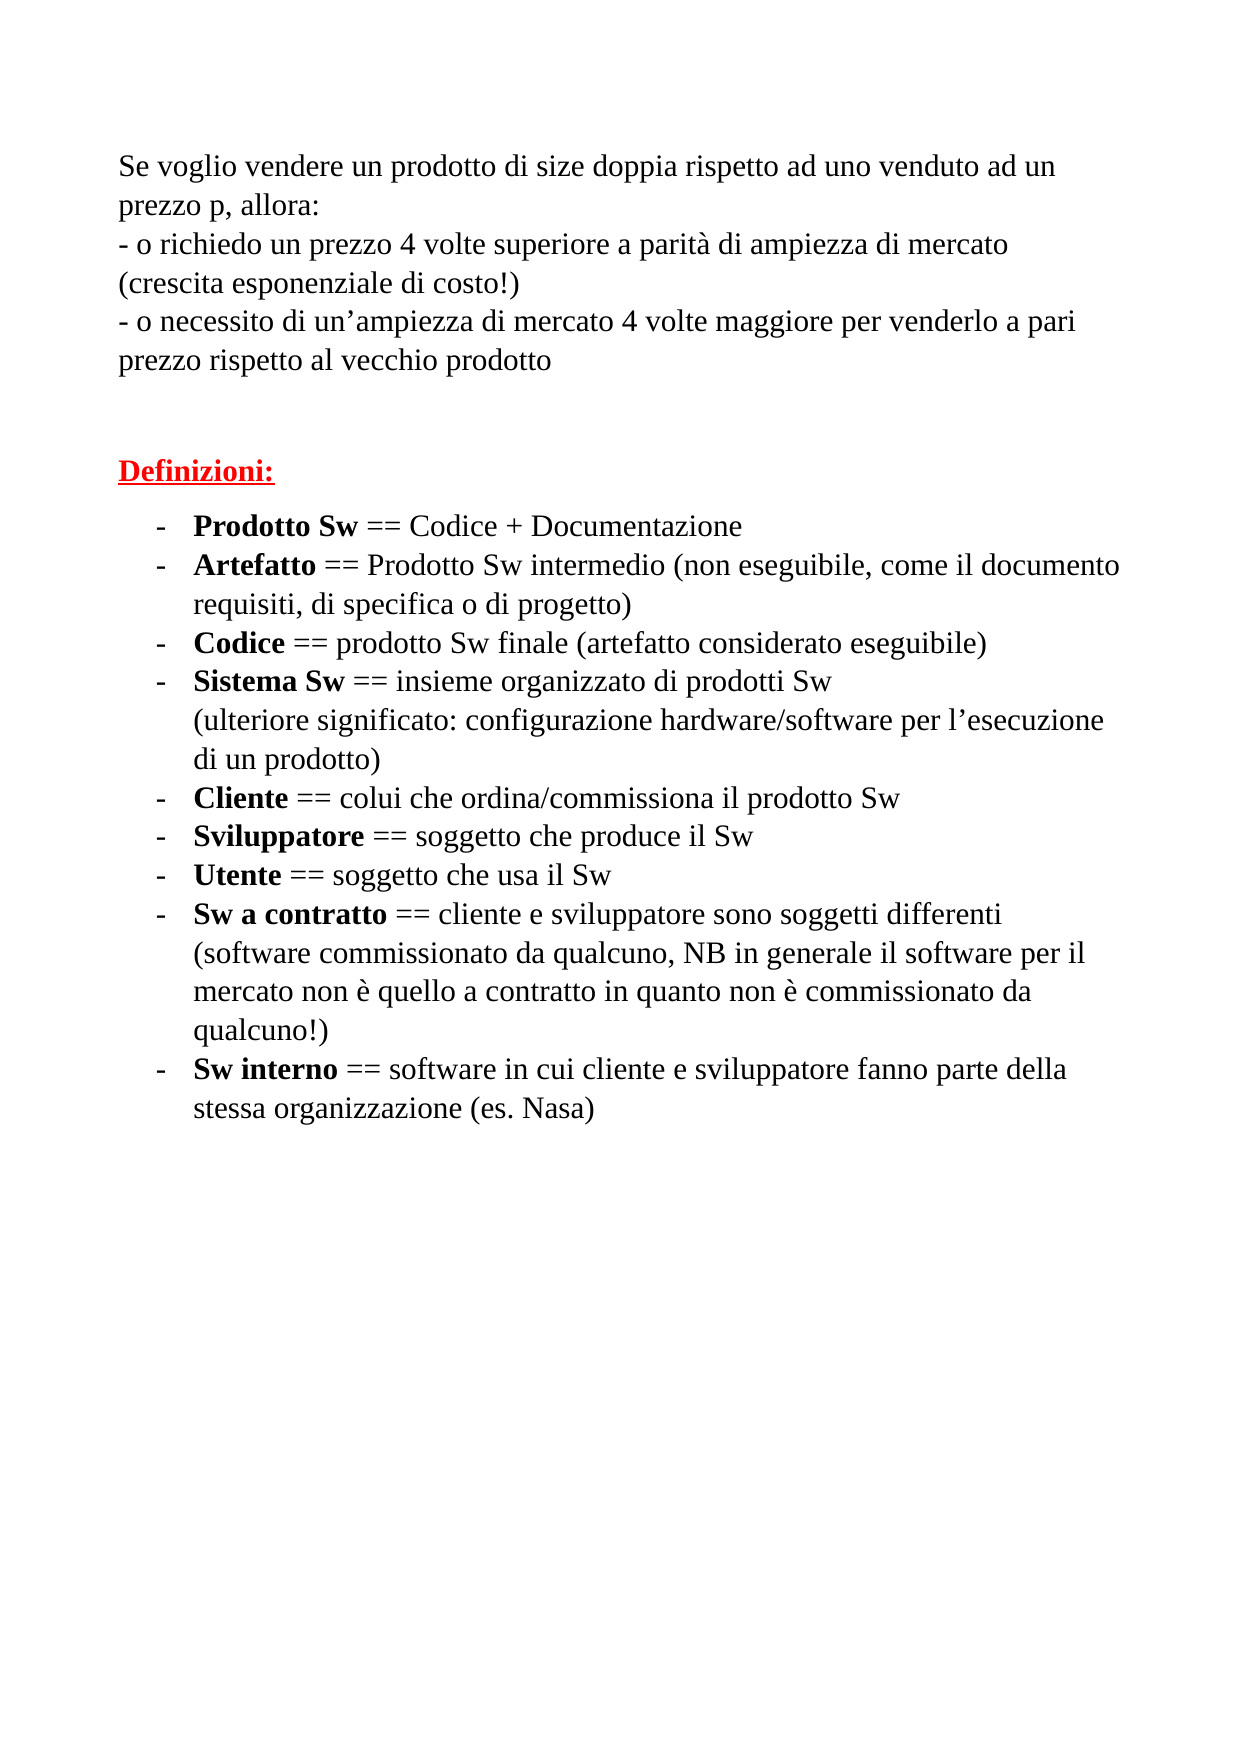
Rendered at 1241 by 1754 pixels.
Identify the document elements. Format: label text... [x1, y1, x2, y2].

text Definizioni: [118, 452, 1122, 488]
list Utente == soggetto che usa il Sw [156, 856, 1122, 892]
list Artefatto == Prodotto Sw intermedio (non eseguibile, come il documento requisiti, di specifica o di progetto) [156, 546, 1122, 621]
list Sviluppatore == soggetto che produce il Sw [156, 818, 1122, 853]
text Se voglio vendere un prodotto di size doppia rispetto ad uno venduto ad un prezzo p, allora: - o richiedo un prezzo 4 volte superiore a parità di ampiezza di mercato (crescita esponenziale di costo!) - o necessito di un’ampiezza di mercato 4 volte maggiore per venderlo a pari prezzo rispetto al vecchio prodotto [118, 148, 1122, 377]
list Sw interno == software in cui cliente e sviluppatore fanno parte della stessa organizzazione (es. Nasa) [156, 1050, 1122, 1125]
list Sw a contratto == cliente e sviluppatore sono soggetti differenti (software commissionato da qualcuno, NB in generale il software per il mercato non è quello a contratto in quanto non è commissionato da qualcuno!) [156, 895, 1122, 1047]
list Codice == prodotto Sw finale (artefatto considerato eseguibile) [156, 624, 1122, 660]
list Cliente == colui che ordina/commissiona il prodotto Sw [156, 779, 1122, 815]
list Prodotto Sw == Codice + Documentazione [156, 508, 1122, 543]
list Sistema Sw == insieme organizzato di prodotti Sw (ulteriore significato: configurazione hardware/software per l’esecuzione di un prodotto) [156, 663, 1122, 776]
